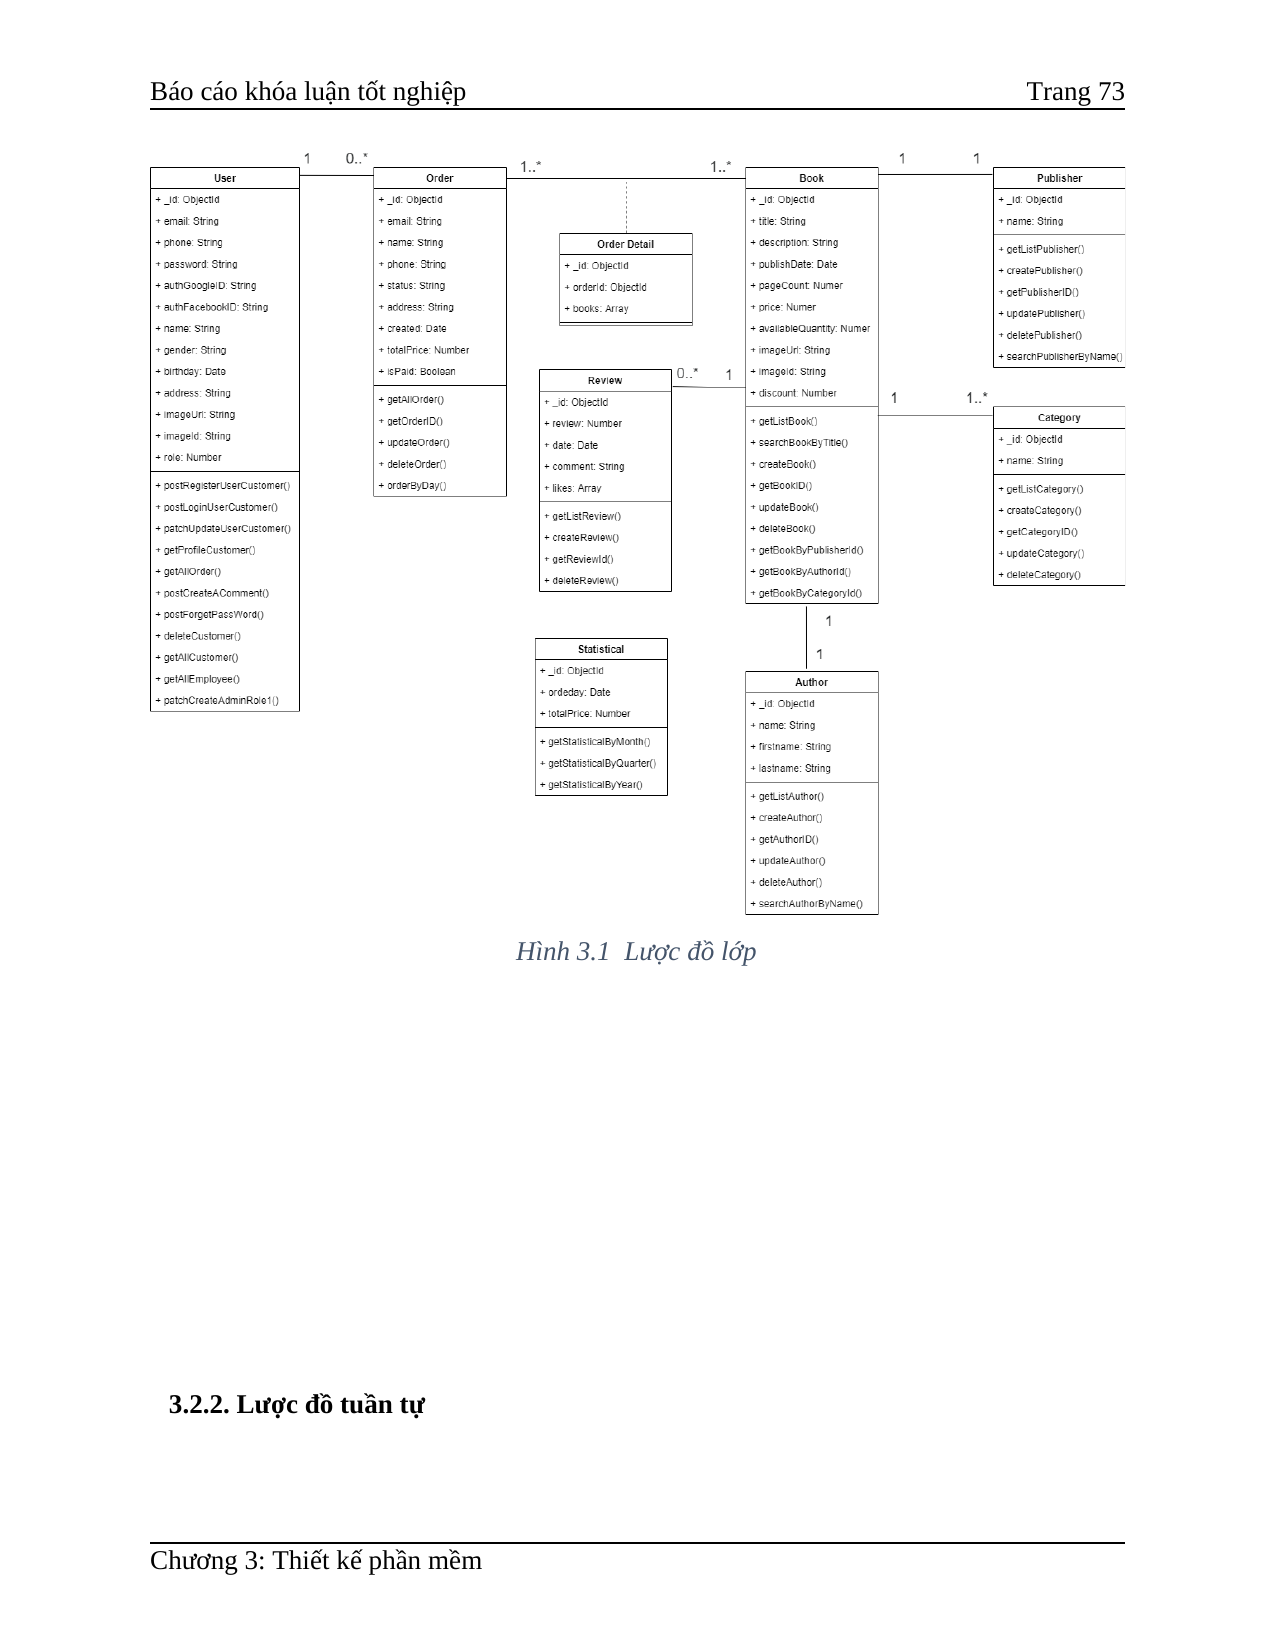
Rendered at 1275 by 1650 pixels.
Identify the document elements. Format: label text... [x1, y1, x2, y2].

text Hình 3.1 Lược đồ lớp [150, 935, 1125, 966]
picture [150, 150, 1125, 916]
text 3.2.2. Lược đồ tuần tự [169, 1388, 1125, 1420]
